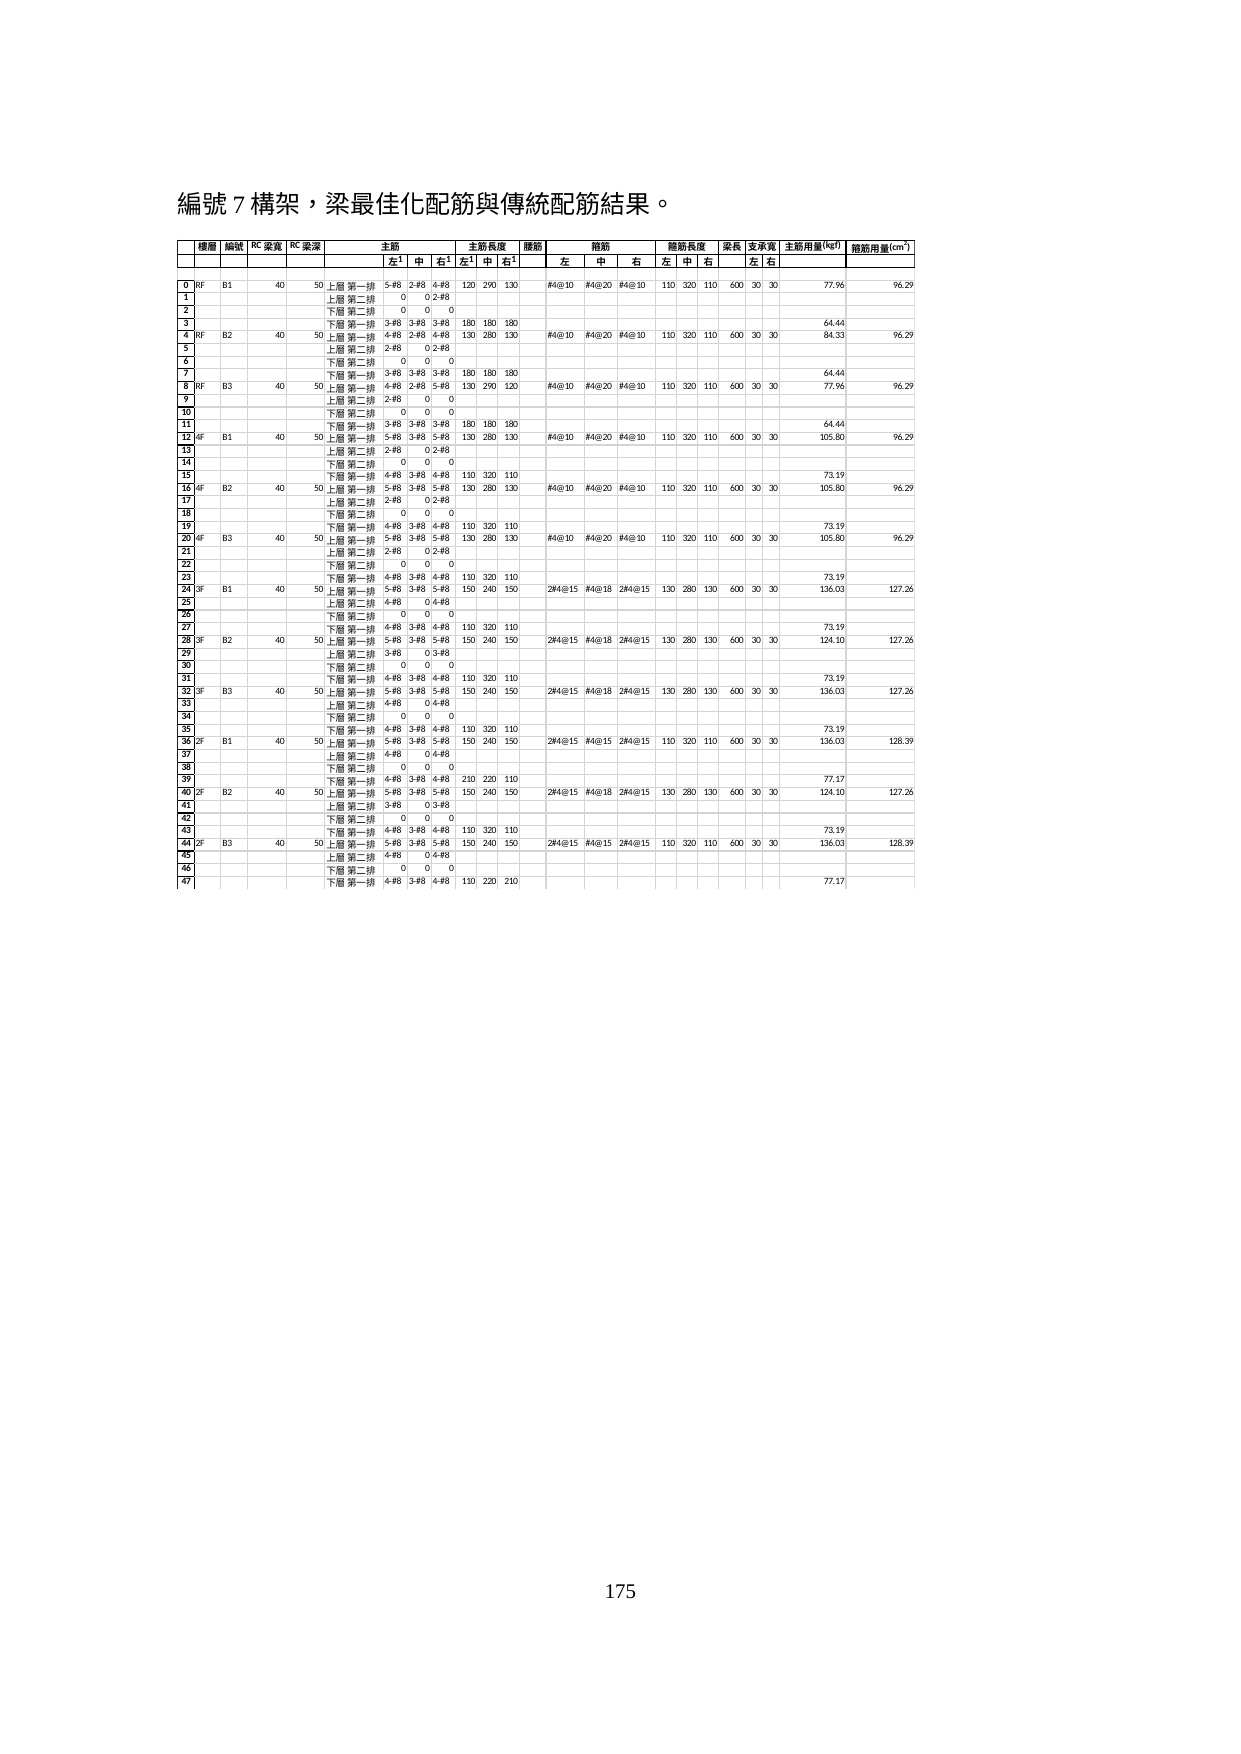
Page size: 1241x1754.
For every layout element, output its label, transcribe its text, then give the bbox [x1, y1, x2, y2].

text 編號7構架，梁最佳化配筋與傳統配筋結果。 [177, 184, 1063, 222]
